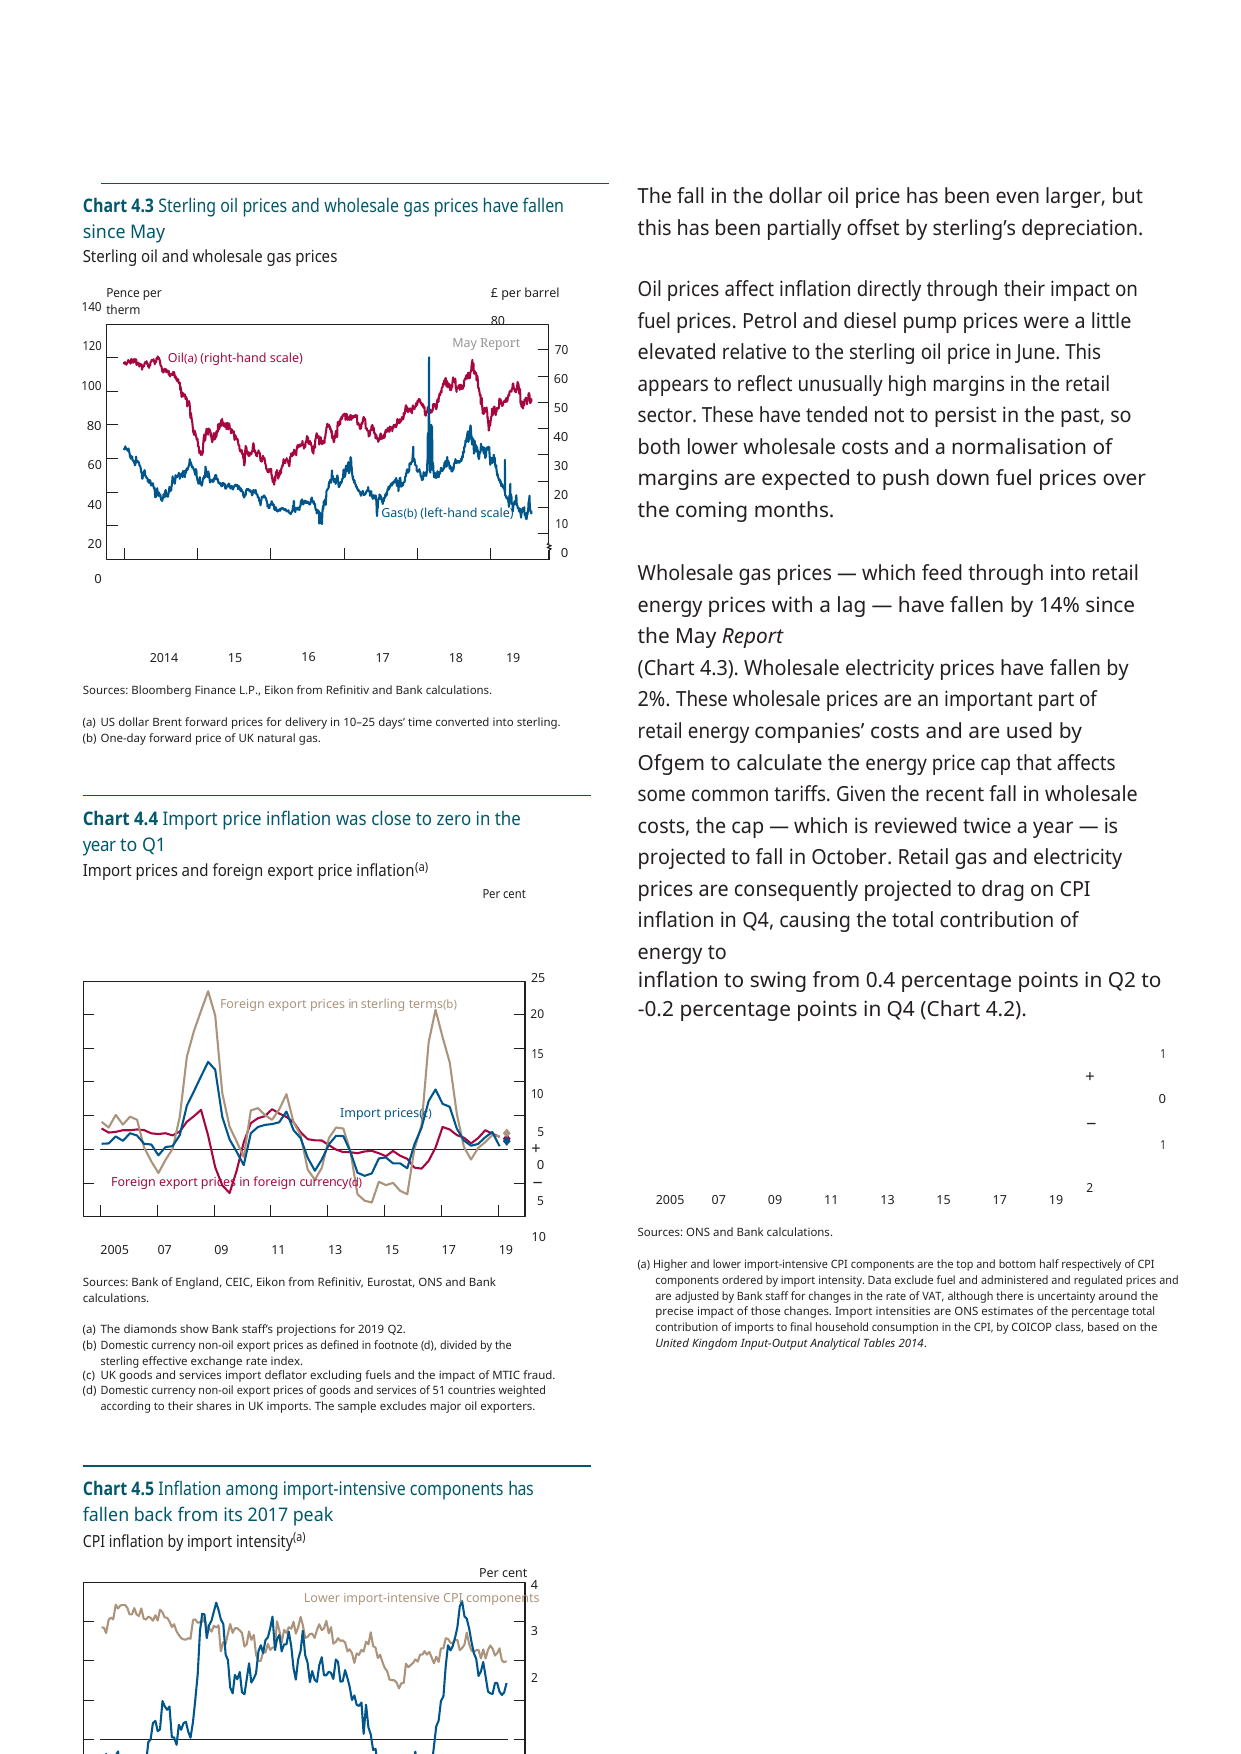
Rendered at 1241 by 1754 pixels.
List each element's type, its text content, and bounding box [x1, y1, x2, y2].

text 70 [466, 341, 568, 358]
text Wholesale gas prices — which feed through into retail energy prices with a lag — have fallen by 14% since the May Report [637, 558, 1145, 650]
text – [532, 1173, 562, 1192]
list The diamonds show Bank staff’s projections for 2019 Q2. [82, 1321, 562, 1337]
text 2 [1086, 1182, 1190, 1195]
text Import prices and foreign export price inflation(a) [83, 858, 561, 882]
text (a) Higher and lower import-intensive CPI components are the top and bottom half respectively of CPI components ordered by import intensity. Data exclude fuel and administered and regulated prices and are adjusted by Bank staff for changes in the rate of VAT, although there is uncertainty around the precise impact of those changes. Import intensities are ONS estimates of the percentage total contribution of imports to final household consumption in the CPI, by COICOP class, based on the United Kingdom Input-Output Analytical Tables 2014. [637, 1256, 1179, 1351]
text 20 [466, 486, 568, 503]
text £ per barrel 80 [491, 284, 572, 329]
text Sources: ONS and Bank calculations. [637, 1224, 1190, 1240]
text – [1086, 1110, 1190, 1133]
text 100 [58, 377, 102, 394]
text 10 [58, 1085, 543, 1102]
text CPI inflation by import intensity(a) [83, 1528, 562, 1552]
text + [1085, 1065, 1190, 1087]
text 2 [58, 1669, 538, 1686]
list US dollar Brent forward prices for delivery in 10–25 days’ time converted into sterling. [82, 714, 561, 729]
text 2005 07 09 11 13 15 17 19 [100, 1244, 562, 1257]
text 20 -0.2 percentage points in Q4 (Chart 4.2). [530, 994, 1190, 1022]
text The fall in the dollar oil price has been even larger, but this has been partially offset by sterling’s depreciation. [637, 181, 1154, 241]
text 0 [613, 1091, 1166, 1108]
text 10 [466, 515, 568, 532]
text Sources: Bloomberg Finance L.P., Eikon from Refinitiv and Bank calculations. [83, 682, 561, 698]
text 140 [58, 298, 102, 315]
text 30 [466, 457, 568, 474]
text 1 [613, 1045, 1166, 1062]
text 80 [58, 417, 102, 434]
text 25 inflation to swing from 0.4 percentage points in Q2 to [531, 968, 1190, 992]
text Chart 4.4 Import price inflation was close to zero in the year to Q1 [83, 805, 558, 857]
text 0 [537, 1158, 562, 1173]
list UK goods and services import deflator excluding fuels and the impact of MTIC fraud. [82, 1369, 562, 1382]
list One-day forward price of UK natural gas. [82, 730, 561, 745]
text 40 [466, 428, 568, 445]
list Domestic currency non-oil export prices as defined in footnote (d), divided by the sterling effective exchange rate index. [82, 1337, 514, 1369]
text 15 [58, 1045, 543, 1062]
text Chart 4.5 Inflation among import-intensive components has fallen back from its 2017 peak [83, 1475, 562, 1527]
text 5 [537, 1124, 562, 1139]
text 50 [466, 399, 568, 416]
text 20 [58, 535, 102, 552]
text Pence per therm [106, 284, 192, 318]
text (Chart 4.3). Wholesale electricity prices have fallen by 2%. These wholesale prices are an important part of retail energy companies’ costs and are used by Ofgem to calculate the energy price cap that affects some common tariffs. Given the recent fall in wholesale costs, the cap — which is reviewed twice a year — is projected to fall in October. Retail gas and electricity prices are consequently projected to drag on CPI inflation in Q4, causing the total contribution of energy to [637, 653, 1145, 965]
text 120 [58, 337, 102, 354]
text 3 [58, 1622, 538, 1639]
text Sources: Bank of England, CEIC, Eikon from Refinitiv, Eurostat, ONS and Bank calculations. [83, 1274, 562, 1305]
list Domestic currency non-oil export prices of goods and services of 51 countries weighted according to their shares in UK imports. The sample excludes major oil exporters. [82, 1382, 552, 1413]
text 1 [613, 1136, 1166, 1153]
text 40 [58, 496, 102, 513]
text Per cent 4 [58, 1564, 538, 1593]
text 5 [58, 1192, 543, 1209]
text Oil prices affect inflation directly through their impact on fuel prices. Petrol and diesel pump prices were a little elevated relative to the sterling oil price in June. This appears to reflect unusually high margins in the retail sector. These have tended not to persist in the past, so both lower wholesale costs and a normalisation of margins are expected to push down fuel prices over the coming months. [637, 274, 1150, 523]
text 60 [58, 456, 102, 473]
text 60 [466, 370, 568, 387]
text Sterling oil and wholesale gas prices [83, 245, 590, 268]
text Chart 4.3 Sterling oil prices and wholesale gas prices have fallen since May [83, 192, 586, 244]
text + [531, 1139, 562, 1158]
text 0 [466, 544, 568, 561]
